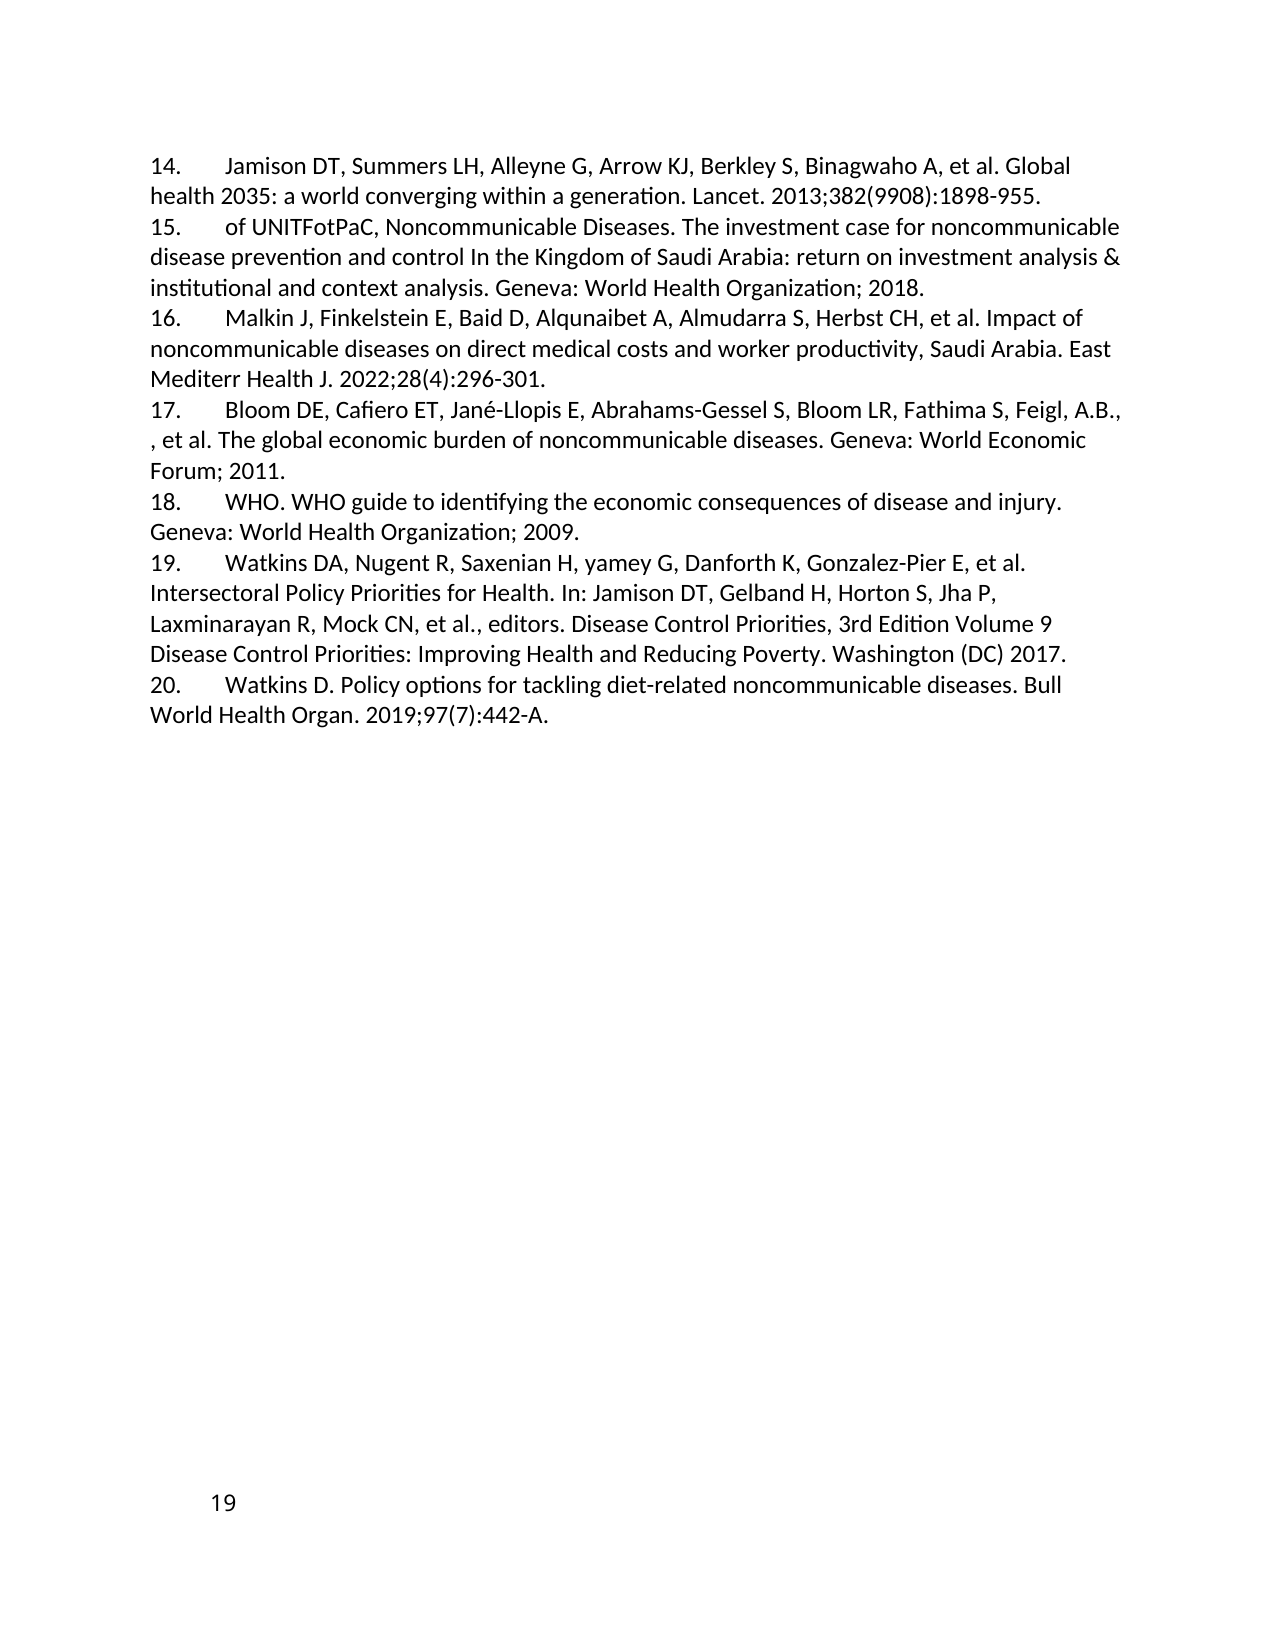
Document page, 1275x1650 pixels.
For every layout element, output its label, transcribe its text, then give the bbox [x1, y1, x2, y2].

text 15. of UNITFotPaC, Noncommunicable Diseases. The investment case for noncommunicable disease prevention and control In the Kingdom of Saudi Arabia: return on investment analysis & institutional and context analysis. Geneva: World Health Organization; 2018. [926, 211, 1125, 303]
text 18. WHO. WHO guide to identifying the economic consequences of disease and injury. Geneva: World Health Organization; 2009. [580, 486, 1125, 547]
text 20. Watkins D. Policy options for tackling diet-related noncommunicable diseases. Bull World Health Organ. 2019;97(7):442-A. [549, 669, 1125, 730]
text 16. Malkin J, Finkelstein E, Baid D, Alqunaibet A, Almudarra S, Herbst CH, et al. Impact of noncommunicable diseases on direct medical costs and worker productivity, Saudi Arabia. East Mediterr Health J. 2022;28(4):296-301. [547, 303, 1125, 394]
text 17. Bloom DE, Cafiero ET, Jané-Llopis E, Abrahams-Gessel S, Bloom LR, Fathima S, Feigl, A.B., , et al. The global economic burden of noncommunicable diseases. Geneva: World Economic Forum; 2011. [286, 394, 1125, 486]
